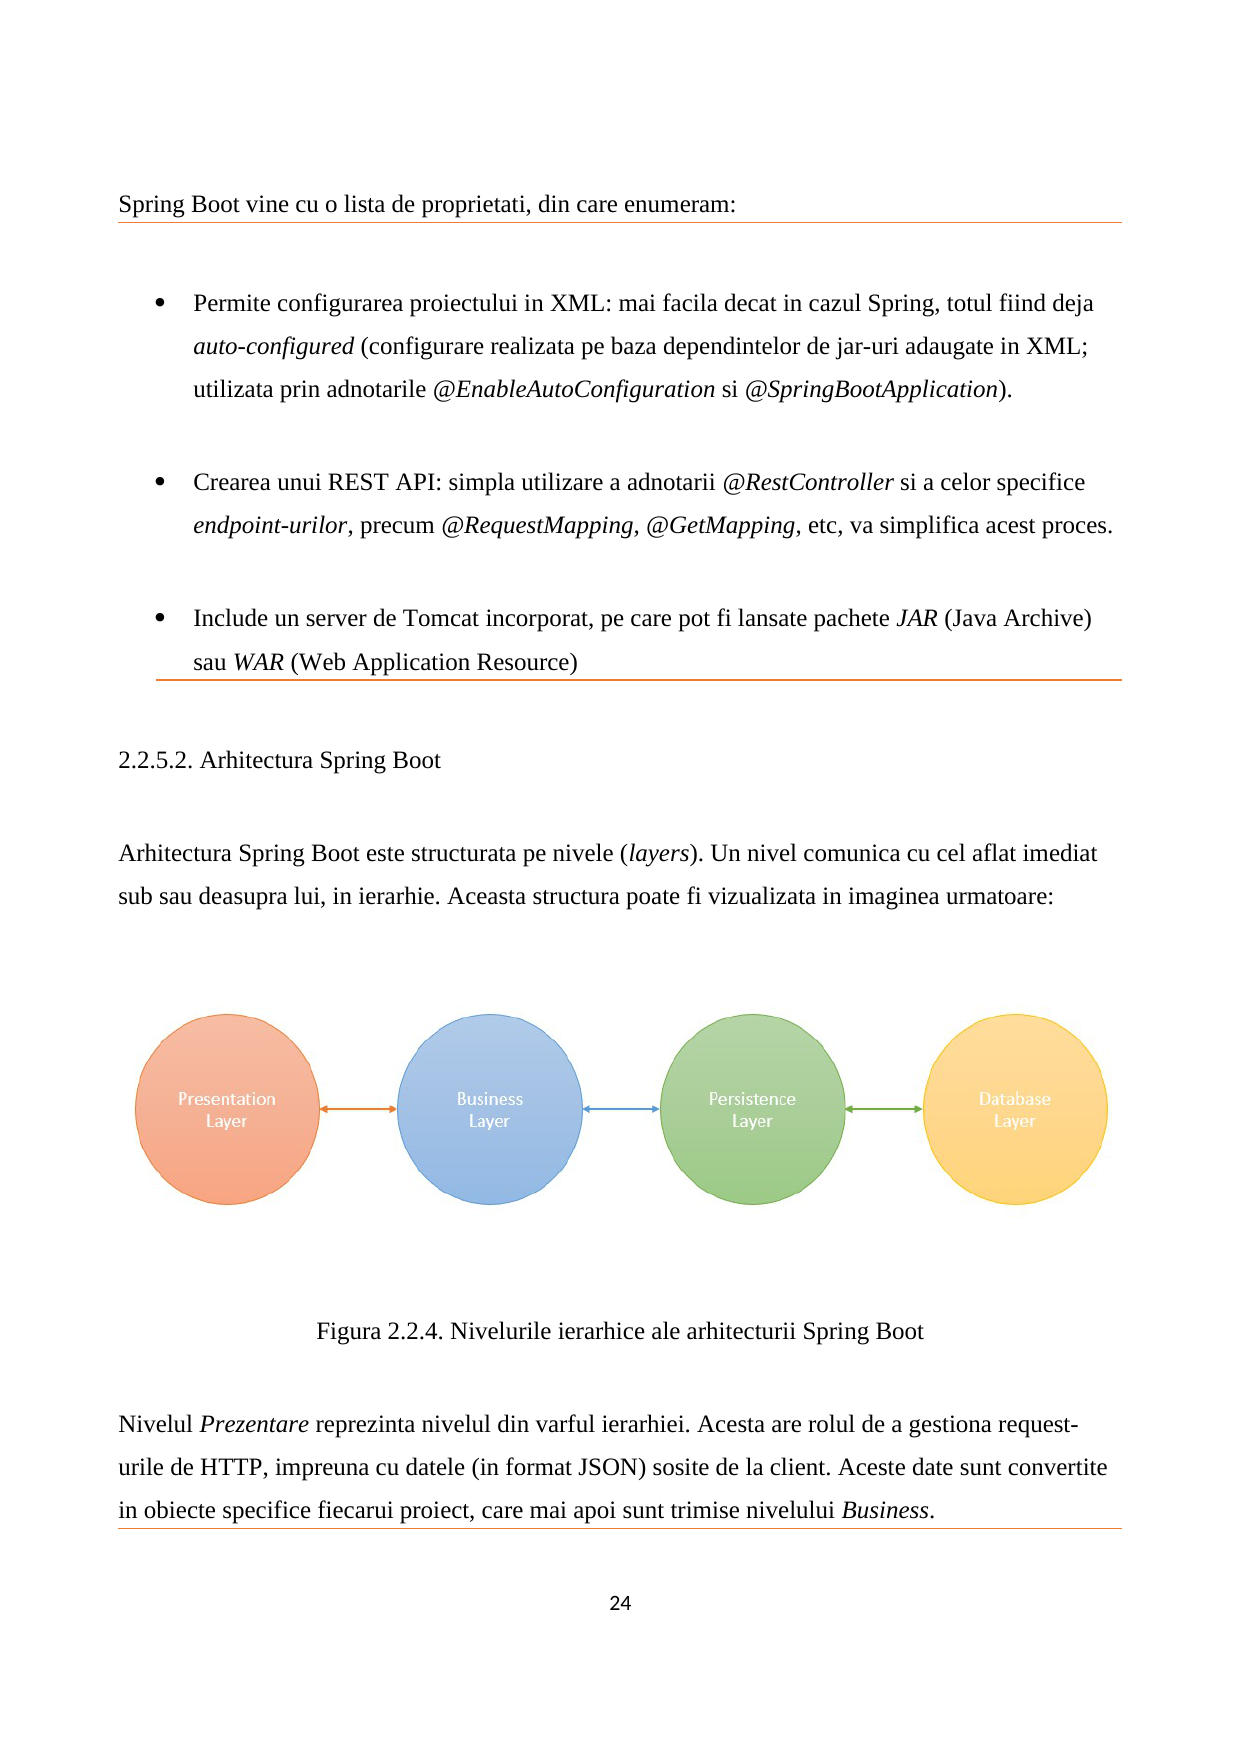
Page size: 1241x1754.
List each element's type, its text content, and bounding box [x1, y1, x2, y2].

subtitle Nivelul Prezentare reprezinta nivelul din varful ierarhiei. Acesta are rolul de a gestiona request-urile de HTTP, impreuna cu datele (in format JSON) sosite de la client. Aceste date sunt convertite in obiecte specifice fiecarui proiect, care mai apoi sunt trimise nivelului Business. [118, 1409, 1122, 1528]
subtitle Crearea unui REST API: simpla utilizare a adnotarii @RestController si a celor specifice endpoint-urilor, precum @RequestMapping, @GetMapping, etc, va simplifica acest proces. [156, 467, 1122, 539]
subtitle Include un server de Tomcat incorporat, pe care pot fi lansate pachete JAR (Java Archive) sau WAR (Web Application Resource) [156, 603, 1122, 679]
subtitle Arhitectura Spring Boot este structurata pe nivele (layers). Un nivel comunica cu cel aflat imediat sub sau deasupra lui, in ierarhie. Aceasta structura poate fi vizualizata in imaginea urmatoare: [118, 838, 1122, 910]
subtitle Spring Boot vine cu o lista de proprietati, din care enumeram: [118, 189, 1122, 222]
subtitle Permite configurarea proiectului in XML: mai facila decat in cazul Spring, totul fiind deja auto-configured (configurare realizata pe baza dependintelor de jar-uri adaugate in XML; utilizata prin adnotarile @EnableAutoConfiguration si @SpringBootApplication). [156, 288, 1122, 403]
subtitle Figura 2.2.4. Nivelurile ierarhice ale arhitecturii Spring Boot [118, 1316, 1122, 1345]
subtitle 2.2.5.2. Arhitectura Spring Boot [118, 745, 1122, 774]
picture [118, 974, 1123, 1238]
